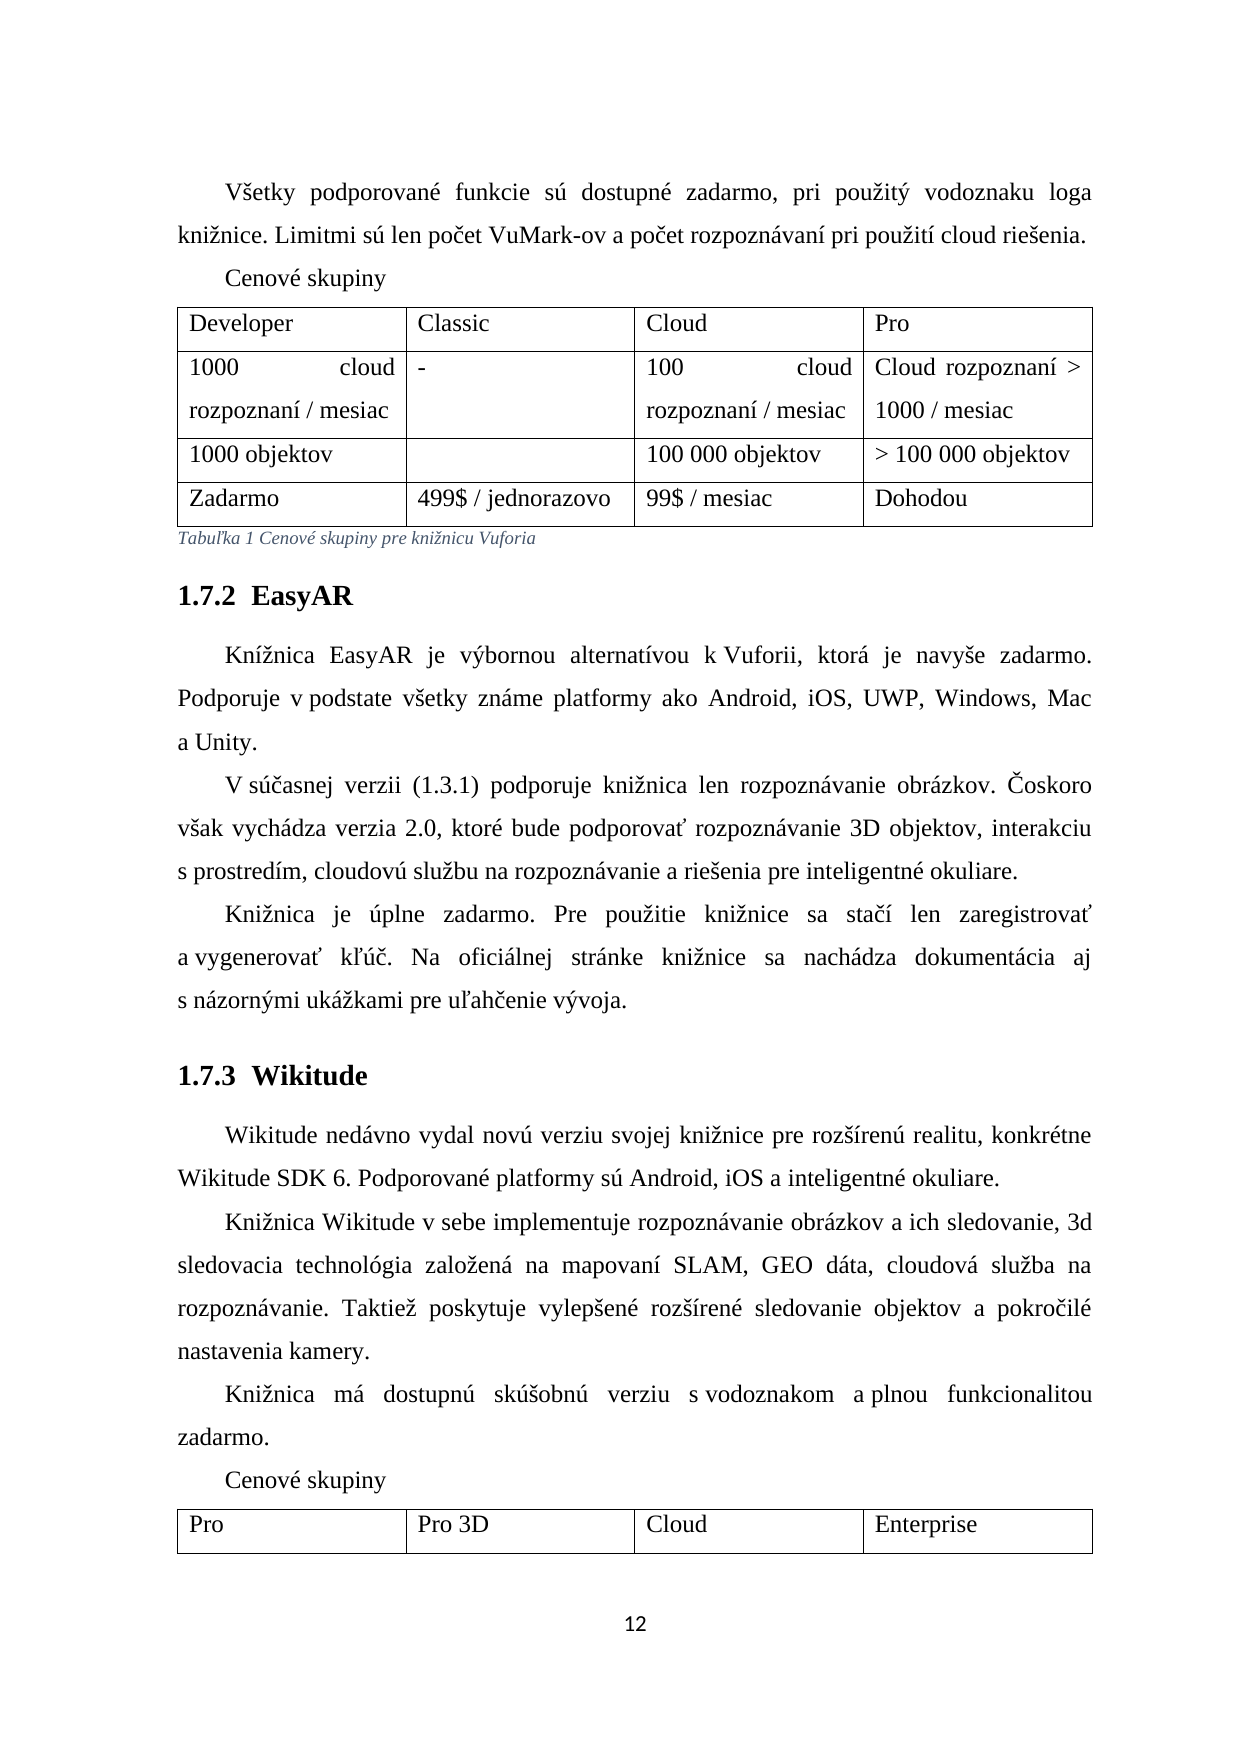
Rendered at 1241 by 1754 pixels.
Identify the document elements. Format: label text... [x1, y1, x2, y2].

table_header Enterprise [864, 1510, 1092, 1553]
table_header Cloud [635, 1510, 863, 1553]
text Cenové skupiny [177, 1465, 1092, 1494]
text Všetky podporované funkcie sú dostupné zadarmo, pri použitý vodoznaku loga knižnice. Limitmi sú len počet VuMark-ov a počet rozpoznávaní pri použití cloud riešenia. [177, 177, 1092, 249]
text Knižnica má dostupnú skúšobnú verziu s vodoznakom a plnou funkcionalitou zadarmo. [177, 1379, 1092, 1451]
table_header Pro [178, 1510, 406, 1553]
table_cell > 100 000 objektov [864, 439, 1092, 482]
table_cell Zadarmo [178, 483, 406, 526]
table_cell 100 cloud rozpoznaní / mesiac [635, 352, 863, 438]
table_header Pro [864, 308, 1092, 351]
text Knižnica je úplne zadarmo. Pre použitie knižnice sa stačí len zaregistrovať a vygenerovať kľúč. Na oficiálnej stránke knižnice sa nachádza dokumentácia aj s názornými ukážkami pre uľahčenie vývoja. [177, 899, 1092, 1014]
text Cenové skupiny [177, 263, 1092, 292]
table_cell 100 000 objektov [635, 439, 863, 482]
text Knížnica EasyAR je výbornou alternatívou k Vuforii, ktorá je navyše zadarmo. Podporuje v podstate všetky známe platformy ako Android, iOS, UWP, Windows, Mac a Unity. [177, 640, 1092, 755]
table_cell [407, 439, 634, 482]
table_cell 1000 objektov [178, 439, 406, 482]
table_cell Cloud rozpoznaní > 1000 / mesiac [864, 352, 1092, 438]
text Wikitude [177, 1058, 1092, 1091]
table_header Pro 3D [407, 1510, 634, 1553]
table_cell Dohodou [864, 483, 1092, 526]
text Wikitude nedávno vydal novú verziu svojej knižnice pre rozšírenú realitu, konkrétne Wikitude SDK 6. Podporované platformy sú Android, iOS a inteligentné okuliare. [177, 1120, 1092, 1192]
table_cell 499$ / jednorazovo [407, 483, 634, 526]
table_header Developer [178, 308, 406, 351]
table_cell - [407, 352, 634, 438]
table_cell 99$ / mesiac [635, 483, 863, 526]
text Knižnica Wikitude v sebe implementuje rozpoznávanie obrázkov a ich sledovanie, 3d sledovacia technológia založená na mapovaní SLAM, GEO dáta, cloudová služba na rozpoznávanie. Taktiež poskytuje vylepšené rozšírené sledovanie objektov a pokročilé nastavenia kamery. [177, 1207, 1092, 1365]
table_header Cloud [635, 308, 863, 351]
text EasyAR [177, 578, 1092, 611]
table_header Classic [407, 308, 634, 351]
table_cell 1000 cloud rozpoznaní / mesiac [178, 352, 406, 438]
text V súčasnej verzii (1.3.1) podporuje knižnica len rozpoznávanie obrázkov. Čoskoro však vychádza verzia 2.0, ktoré bude podporovať rozpoznávanie 3D objektov, interakciu s prostredím, cloudovú službu na rozpoznávanie a riešenia pre inteligentné okuliare. [177, 770, 1092, 885]
